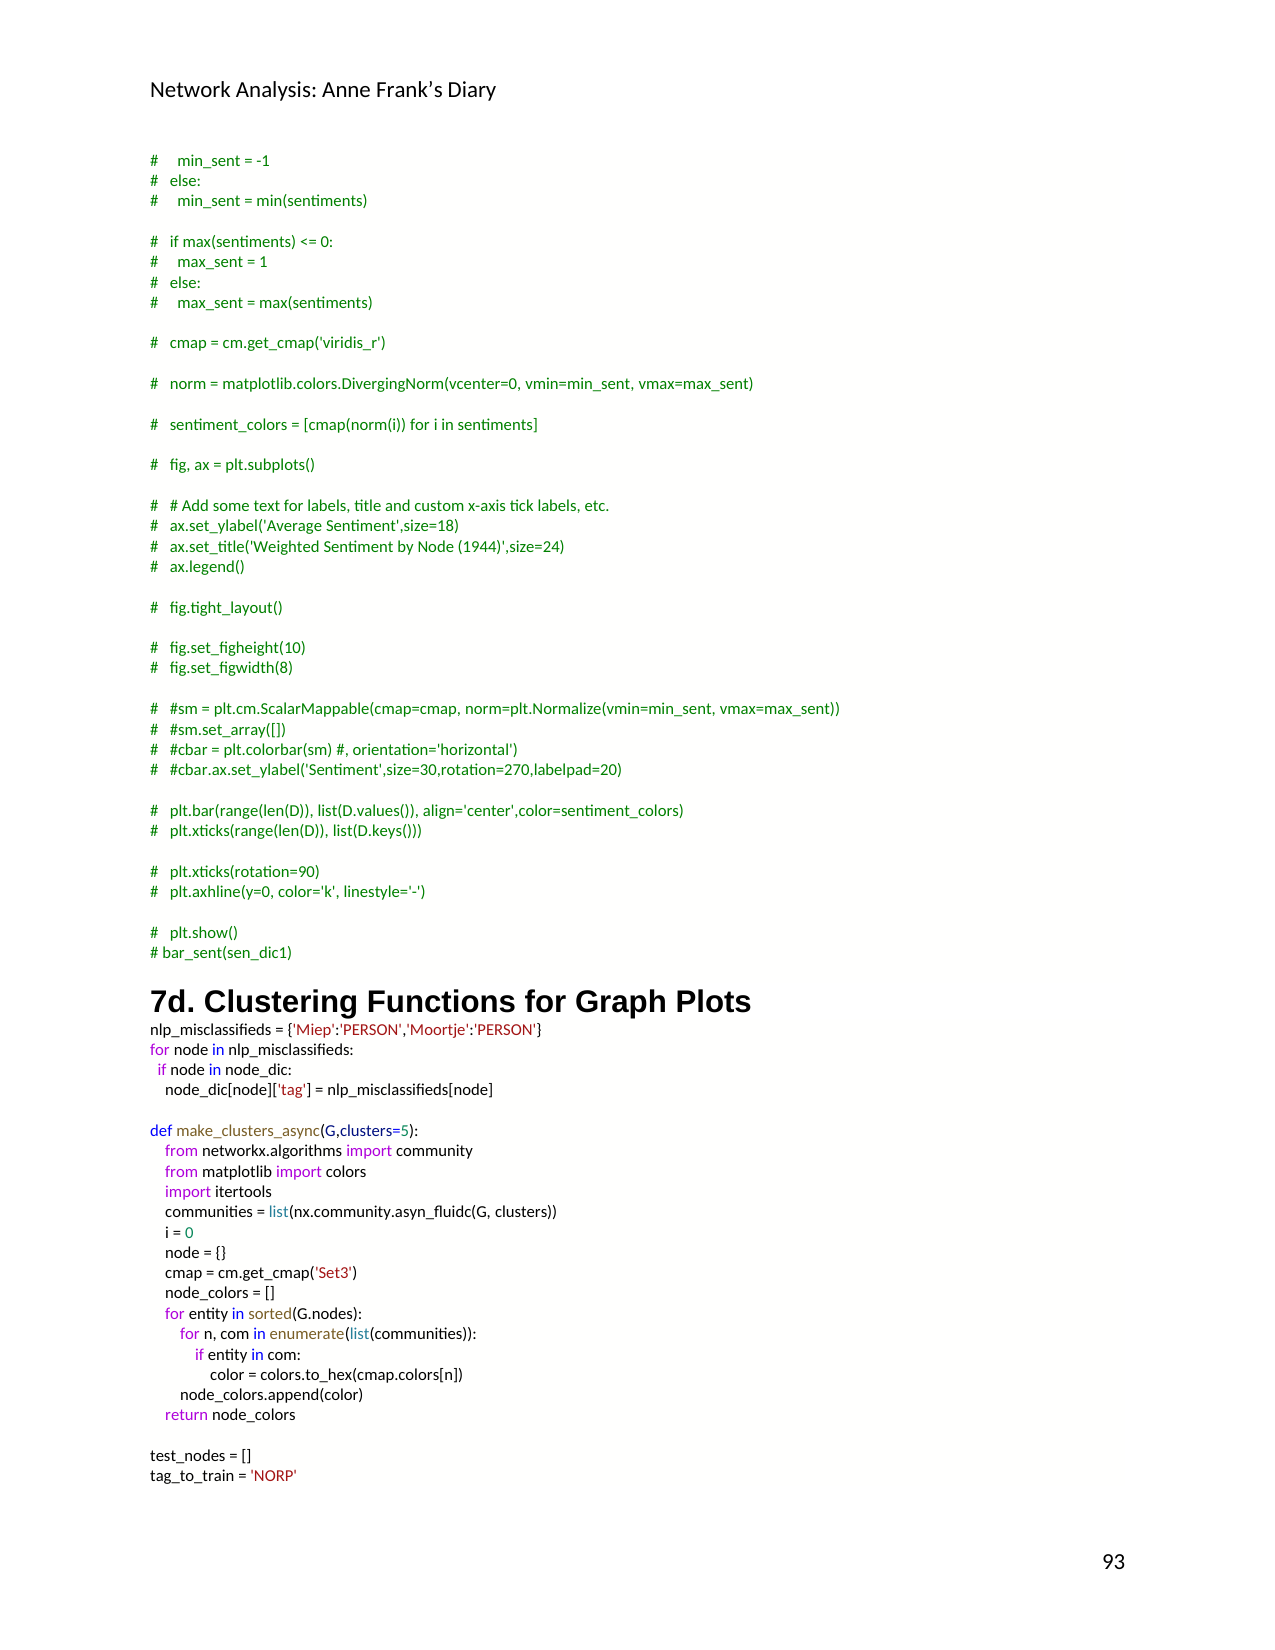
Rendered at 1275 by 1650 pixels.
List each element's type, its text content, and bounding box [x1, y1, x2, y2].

text # #cbar = plt.colorbar(sm) #, orientation='horizontal') [150, 739, 1125, 759]
text # #sm = plt.cm.ScalarMappable(cmap=cmap, norm=plt.Normalize(vmin=min_sent, vmax=max_sent)) [150, 698, 1125, 719]
text # min_sent = min(sentiments) [150, 191, 1125, 211]
text def make_clusters_async(G,clusters=5): [150, 1120, 1125, 1141]
text for n, com in enumerate(list(communities)): [150, 1323, 1125, 1344]
text node_colors.append(color) [150, 1384, 1125, 1405]
text tag_to_train = 'NORP' [150, 1466, 1125, 1486]
text # bar_sent(sen_dic1) [150, 942, 1125, 962]
text # ax.set_title('Weighted Sentiment by Node (1944)',size=24) [150, 536, 1125, 556]
text # plt.axhline(y=0, color='k', linestyle='-') [150, 881, 1125, 902]
text from networkx.algorithms import community [150, 1141, 1125, 1161]
text i = 0 [150, 1222, 1125, 1242]
text cmap = cm.get_cmap('Set3') [150, 1262, 1125, 1283]
text # # Add some text for labels, title and custom x-axis tick labels, etc. [150, 495, 1125, 516]
text # plt.bar(range(len(D)), list(D.values()), align='center',color=sentiment_colors) [150, 800, 1125, 820]
text node_colors = [] [150, 1283, 1125, 1303]
text node_dic[node]['tag'] = nlp_misclassifieds[node] [150, 1080, 1125, 1100]
text # fig.tight_layout() [150, 597, 1125, 617]
text nlp_misclassifieds = {'Miep':'PERSON','Moortje':'PERSON'} [150, 1019, 1125, 1039]
text # fig.set_figheight(10) [150, 637, 1125, 658]
text # else: [150, 272, 1125, 292]
text # plt.xticks(rotation=90) [150, 861, 1125, 881]
text if node in node_dic: [150, 1059, 1125, 1080]
text # #sm.set_array([]) [150, 719, 1125, 739]
text color = colors.to_hex(cmap.colors[n]) [150, 1364, 1125, 1384]
text # plt.show() [150, 922, 1125, 942]
text # max_sent = max(sentiments) [150, 292, 1125, 312]
text # #cbar.ax.set_ylabel('Sentiment',size=30,rotation=270,labelpad=20) [150, 759, 1125, 780]
text # ax.legend() [150, 556, 1125, 577]
text node = {} [150, 1242, 1125, 1262]
text 7d. Clustering Functions for Graph Plots [150, 983, 1125, 1019]
text for node in nlp_misclassifieds: [150, 1039, 1125, 1059]
text return node_colors [150, 1405, 1125, 1425]
text if entity in com: [150, 1344, 1125, 1364]
text import itertools [150, 1181, 1125, 1202]
text from matplotlib import colors [150, 1161, 1125, 1181]
text # plt.xticks(range(len(D)), list(D.keys())) [150, 820, 1125, 841]
text # fig, ax = plt.subplots() [150, 455, 1125, 475]
text # max_sent = 1 [150, 252, 1125, 272]
text for entity in sorted(G.nodes): [150, 1303, 1125, 1323]
text # norm = matplotlib.colors.DivergingNorm(vcenter=0, vmin=min_sent, vmax=max_sent) [150, 373, 1125, 394]
text communities = list(nx.community.asyn_fluidc(G, clusters)) [150, 1202, 1125, 1222]
text # cmap = cm.get_cmap('viridis_r') [150, 333, 1125, 353]
text # sentiment_colors = [cmap(norm(i)) for i in sentiments] [150, 414, 1125, 434]
text # fig.set_figwidth(8) [150, 658, 1125, 678]
text # ax.set_ylabel('Average Sentiment',size=18) [150, 516, 1125, 536]
text # if max(sentiments) <= 0: [150, 231, 1125, 252]
text test_nodes = [] [150, 1445, 1125, 1466]
text # else: [150, 170, 1125, 191]
text # min_sent = -1 [150, 150, 1125, 170]
